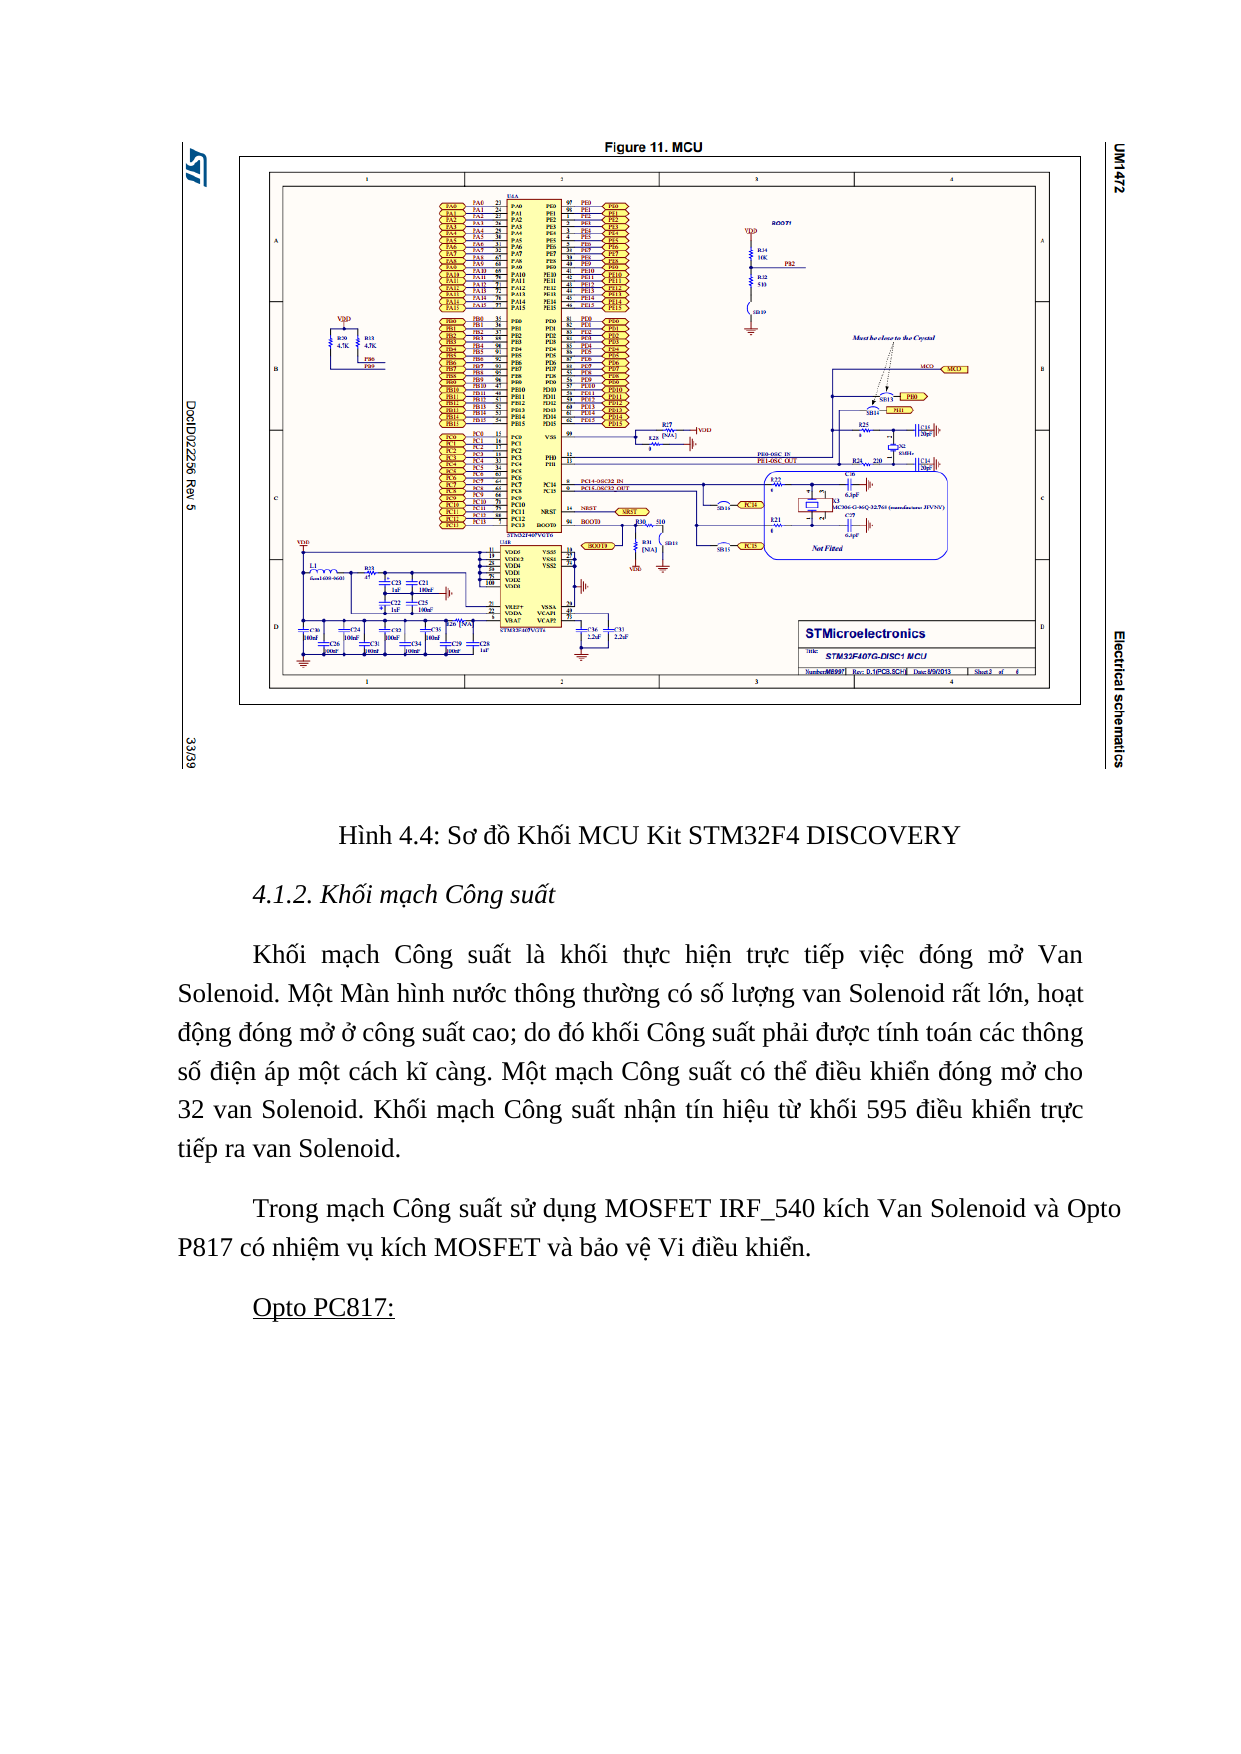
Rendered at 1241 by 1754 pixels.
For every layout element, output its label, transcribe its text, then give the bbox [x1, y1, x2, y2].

text Hình 4.4: Sơ đồ Khối MCU Kit STM32F4 DISCOVERY [177, 819, 1122, 850]
text Trong mạch Công suất sử dụng MOSFET IRF_540 kích Van Solenoid và Opto P817 có nhiệm vụ kích MOSFET và bảo vệ Vi điều khiển. [177, 1192, 1122, 1262]
picture [177, 127, 1140, 791]
text Opto PC817: [177, 1291, 1122, 1322]
text Khối mạch Công suất là khối thực hiện trực tiếp việc đóng mở Van Solenoid. Một Màn hình nước thông thường có số lượng van Solenoid rất lớn, hoạt động đóng mở ở công suất cao; do đó khối Công suất phải được tính toán các thông số điện áp một cách kĩ càng. Một mạch Công suất có thể điều khiển đóng mở cho 32 van Solenoid. Khối mạch Công suất nhận tín hiệu từ khối 595 điều khiển trực tiếp ra van Solenoid. [177, 938, 1084, 1164]
subtitle 4.1.2. Khối mạch Công suất [252, 878, 1122, 910]
